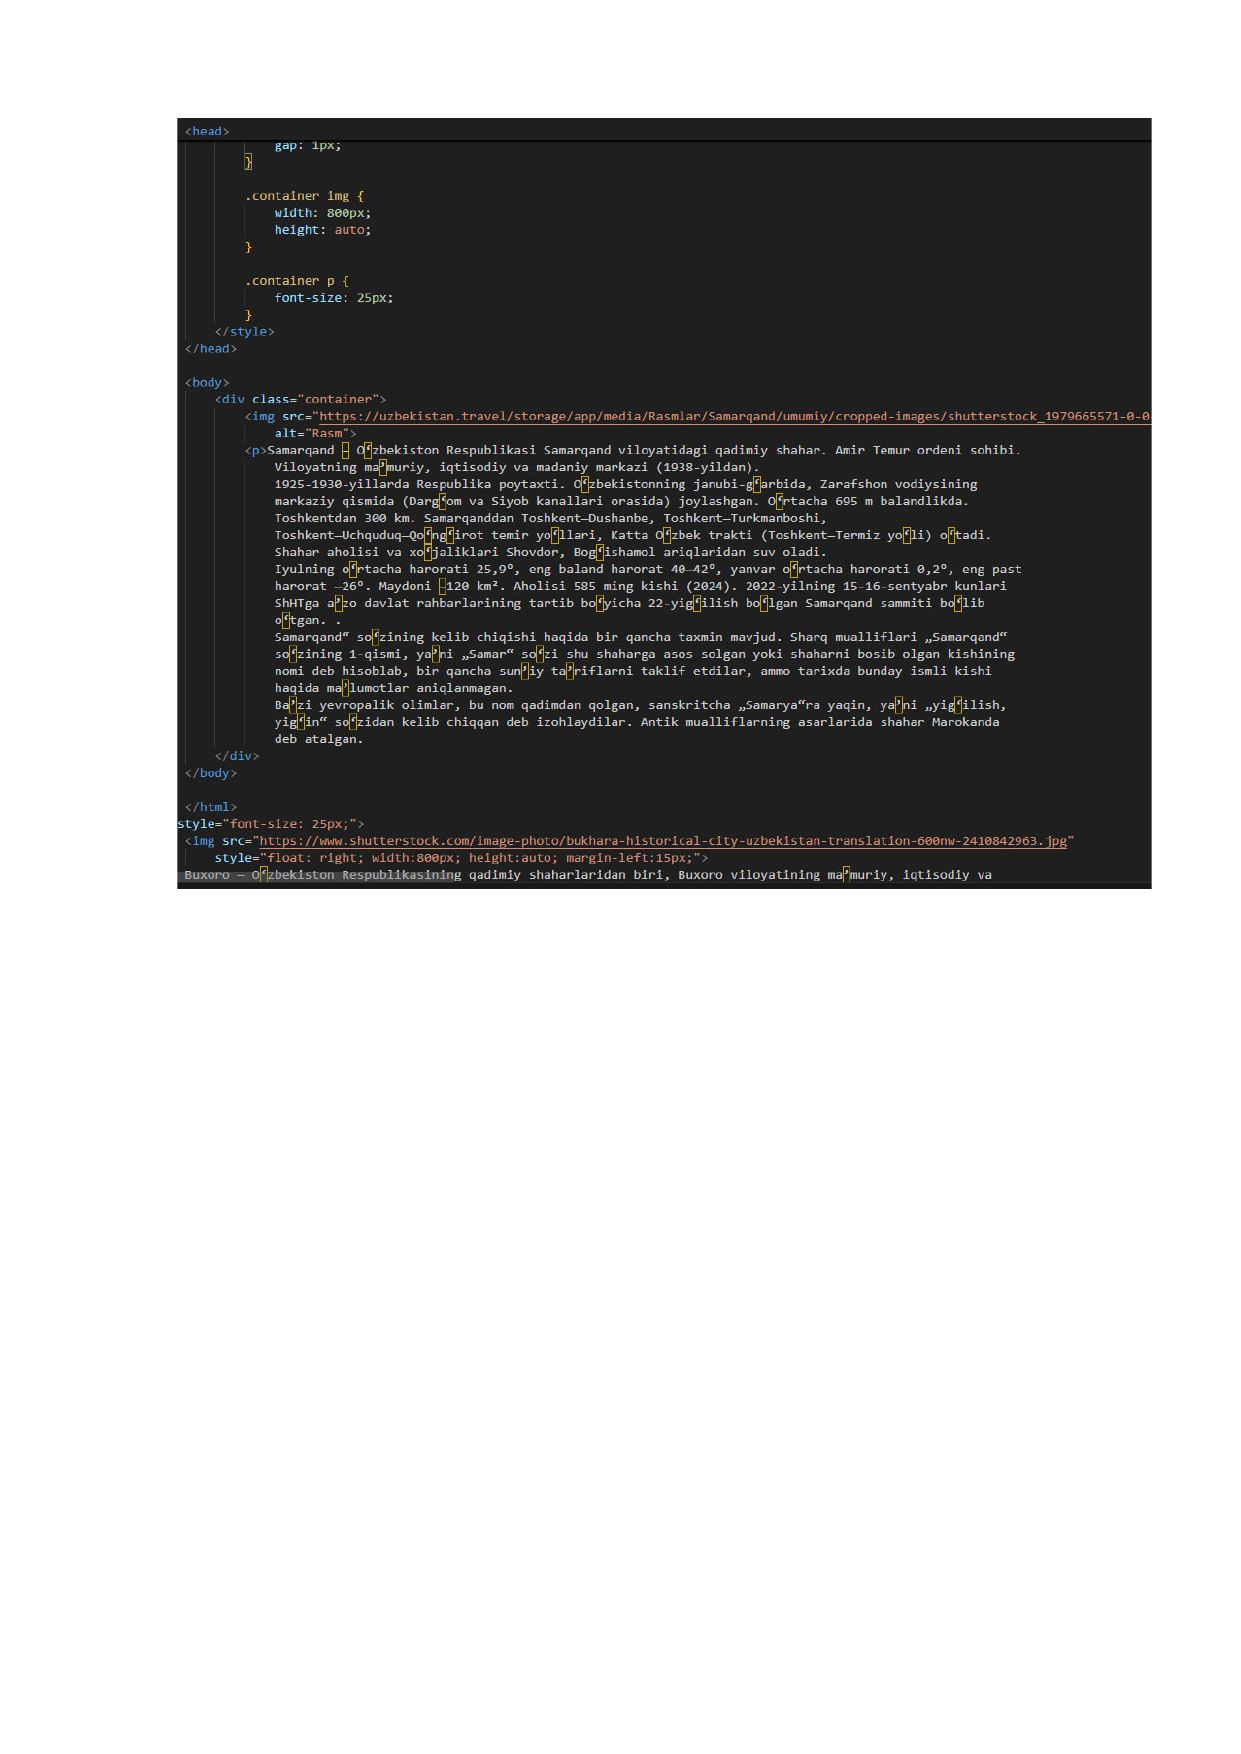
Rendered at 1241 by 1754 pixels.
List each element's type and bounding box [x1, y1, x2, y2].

picture [177, 118, 1152, 889]
